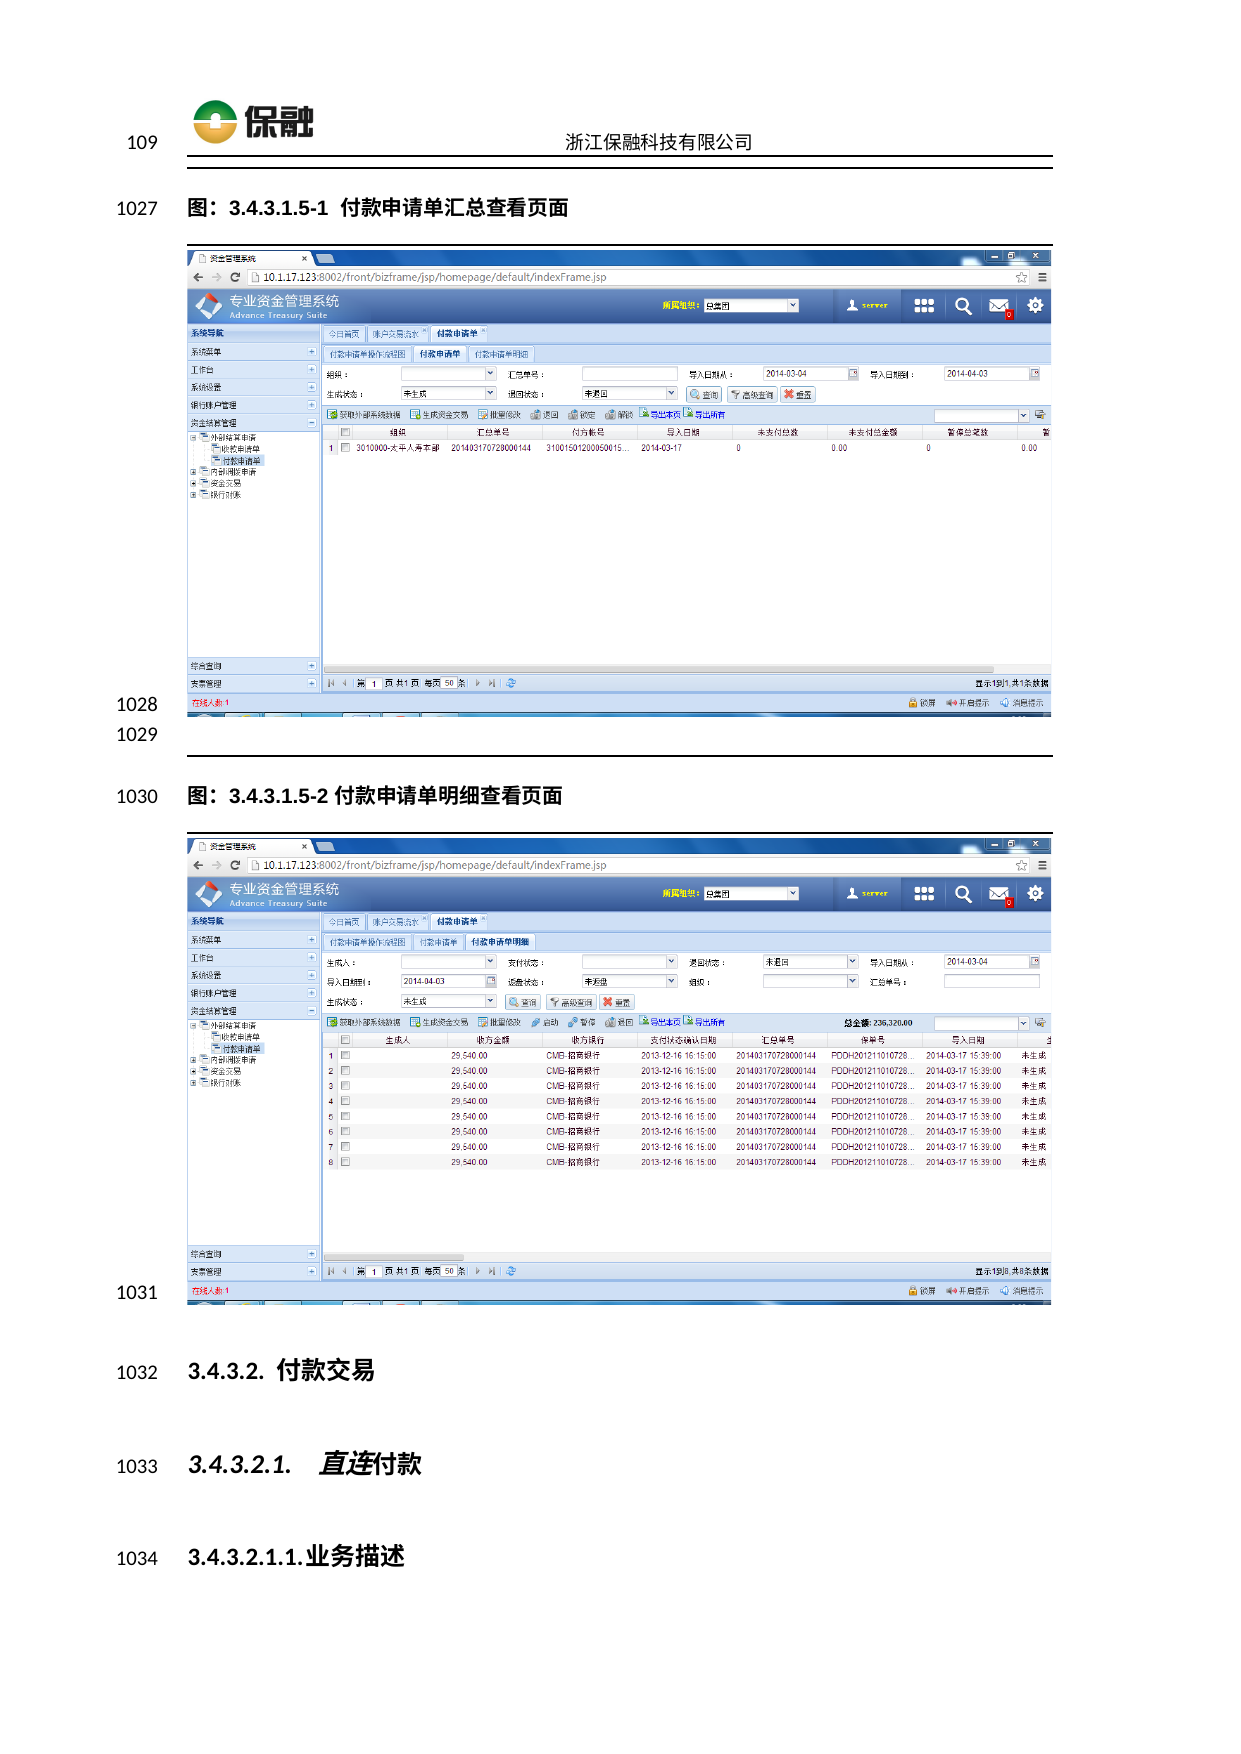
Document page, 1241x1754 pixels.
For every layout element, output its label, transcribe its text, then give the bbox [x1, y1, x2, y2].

picture [187, 838, 1052, 1305]
text 付款交易 [187, 1334, 1053, 1402]
subtitle 业务描述 [187, 1520, 1053, 1588]
picture [187, 250, 1052, 717]
text 图：3.4.3.1.5-1 付款申请单汇总查看页面 [187, 169, 1053, 244]
text 直连付款 [187, 1427, 1053, 1495]
text 图：3.4.3.1.5-2 付款申请单明细查看页面 [187, 757, 1053, 832]
picture [187, 88, 321, 150]
